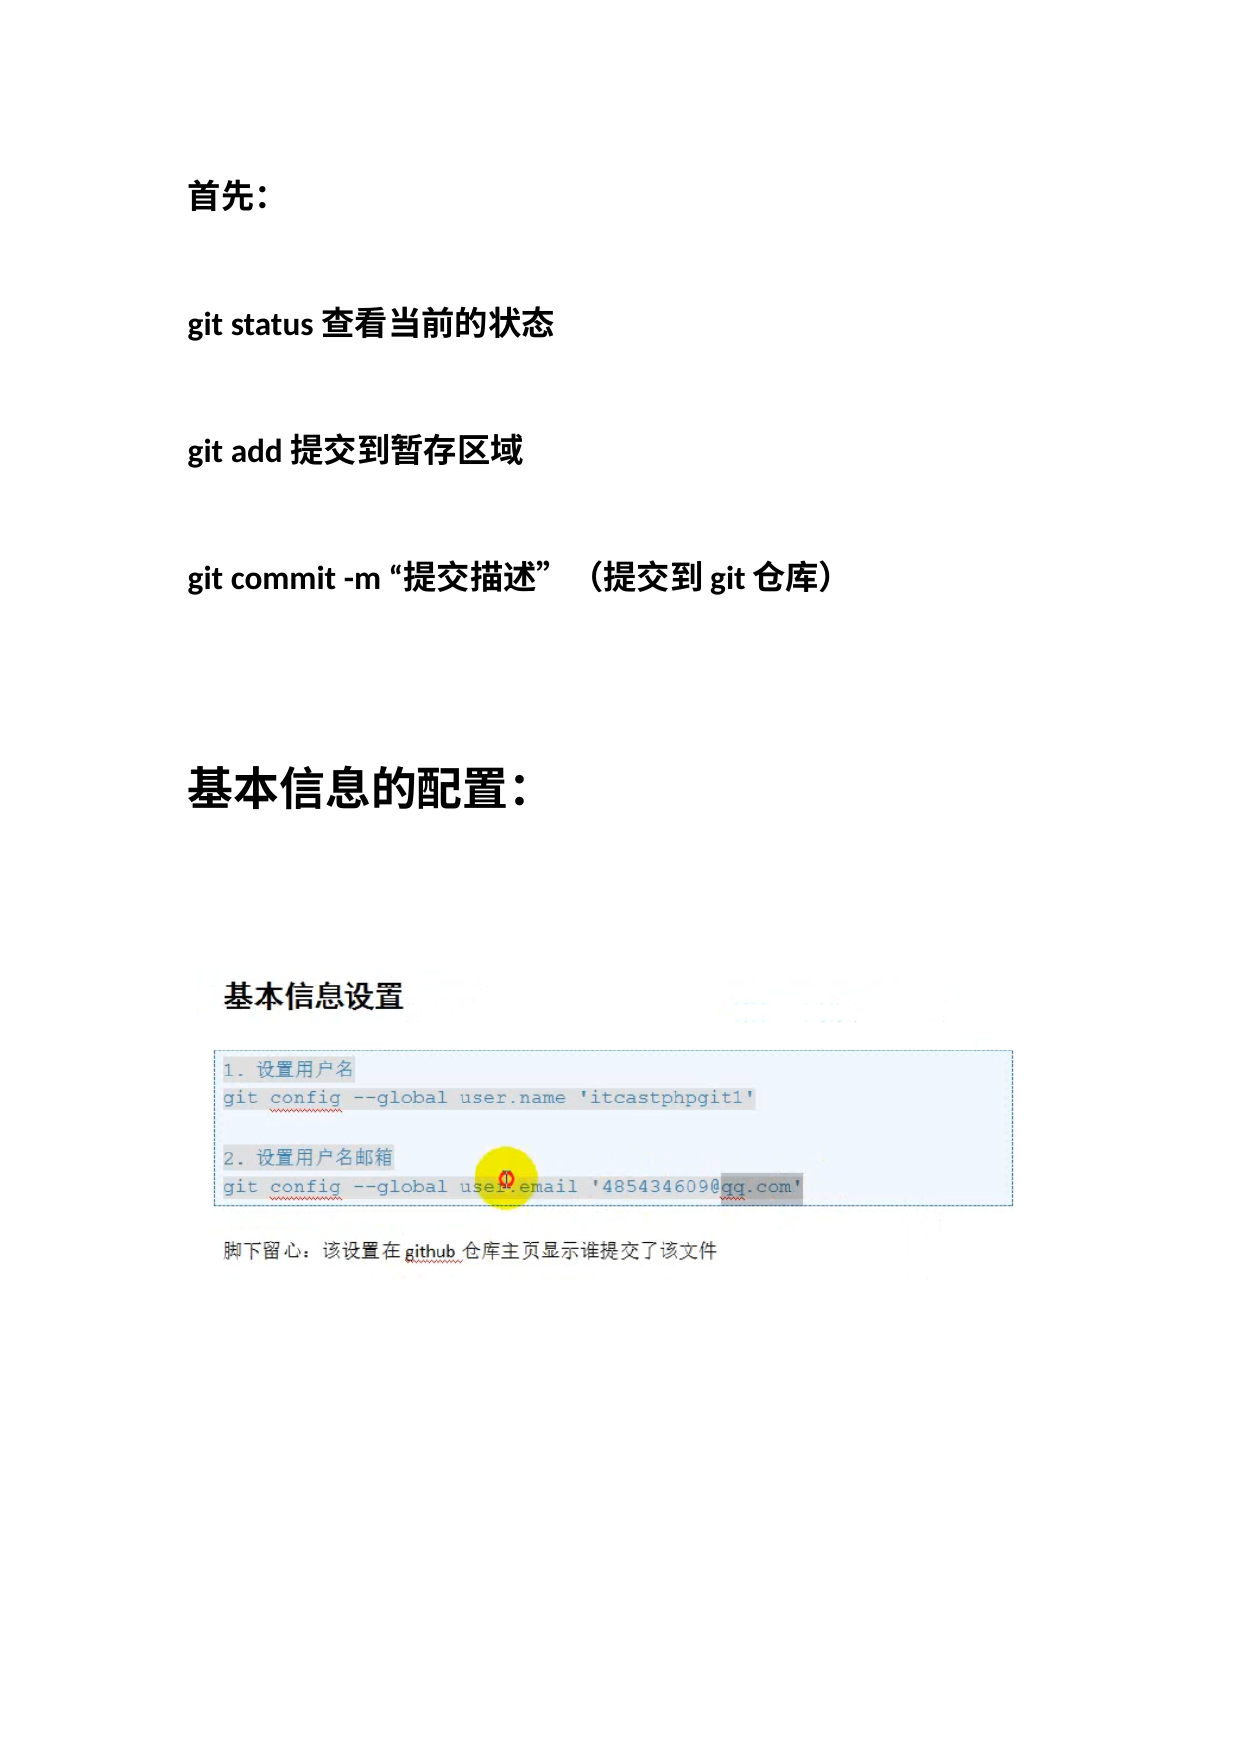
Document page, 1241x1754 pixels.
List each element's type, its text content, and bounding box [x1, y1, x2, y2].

subtitle git commit -m “提交描述”（提交到git仓库） [187, 542, 1053, 607]
subtitle 基本信息的配置： [187, 737, 1053, 834]
subtitle git add 提交到暂存区域 [187, 416, 1053, 481]
subtitle 首先： [187, 162, 1053, 227]
subtitle git status 查看当前的状态 [187, 289, 1053, 354]
picture [187, 961, 1052, 1280]
